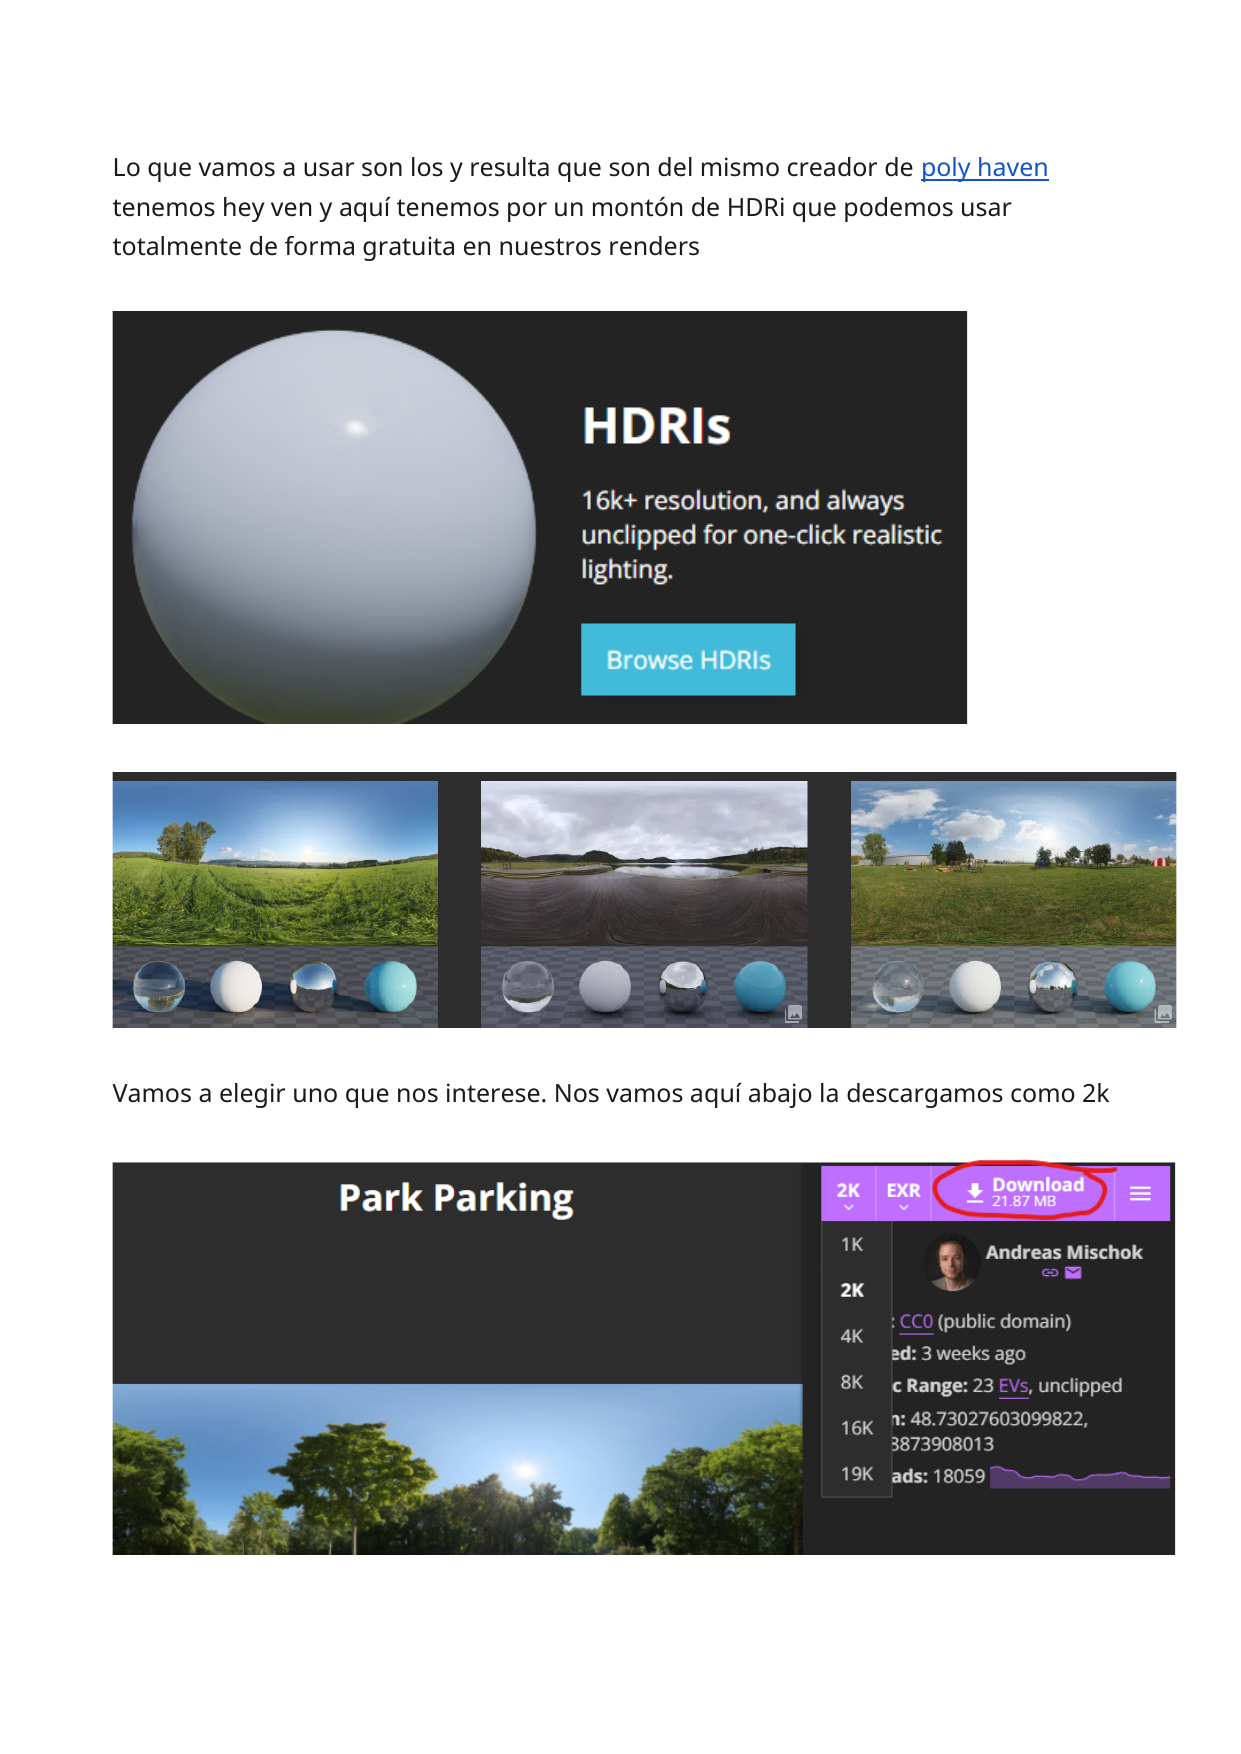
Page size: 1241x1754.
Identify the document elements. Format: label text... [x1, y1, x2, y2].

picture [112, 1159, 1175, 1555]
text Lo que vamos a usar son los y resulta que son del mismo creador de poly haven tenemos hey ven y aquí tenemos por un montón de HDRi que podemos usar totalmente de forma gratuita en nuestros renders [112, 150, 1128, 262]
picture [112, 772, 1177, 1028]
picture [112, 311, 968, 724]
text Vamos a elegir uno que nos interese. Nos vamos aquí abajo la descargamos como 2k [112, 1076, 1128, 1110]
